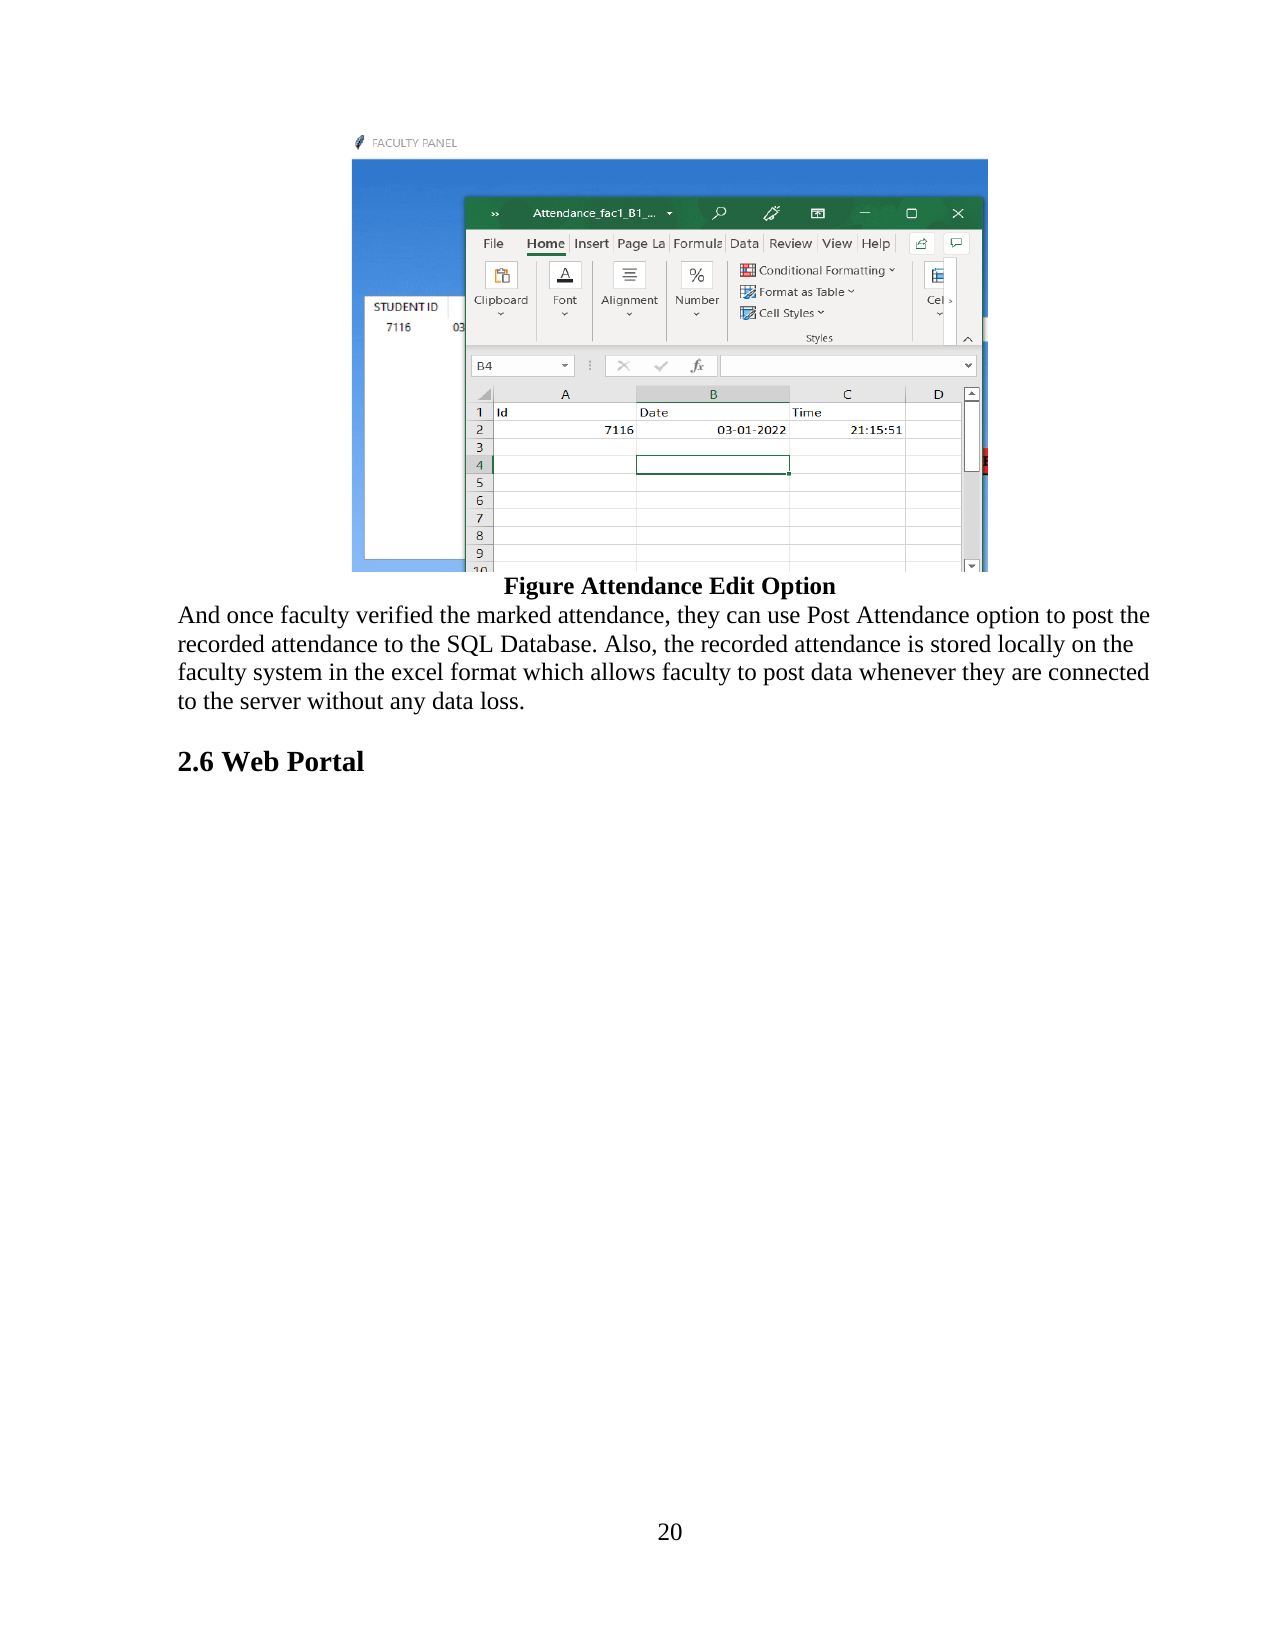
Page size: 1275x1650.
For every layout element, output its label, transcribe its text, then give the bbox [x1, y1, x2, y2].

text 2.6 Web Portal [177, 744, 1162, 777]
picture [351, 132, 988, 572]
text And once faculty verified the marked attendance, they can use Post Attendance option to post the recorded attendance to the SQL Database. Also, the recorded attendance is stored locally on the faculty system in the excel format which allows faculty to post data whenever they are connected to the server without any data loss. [177, 600, 1162, 715]
text Figure Attendance Edit Option [177, 571, 1162, 600]
